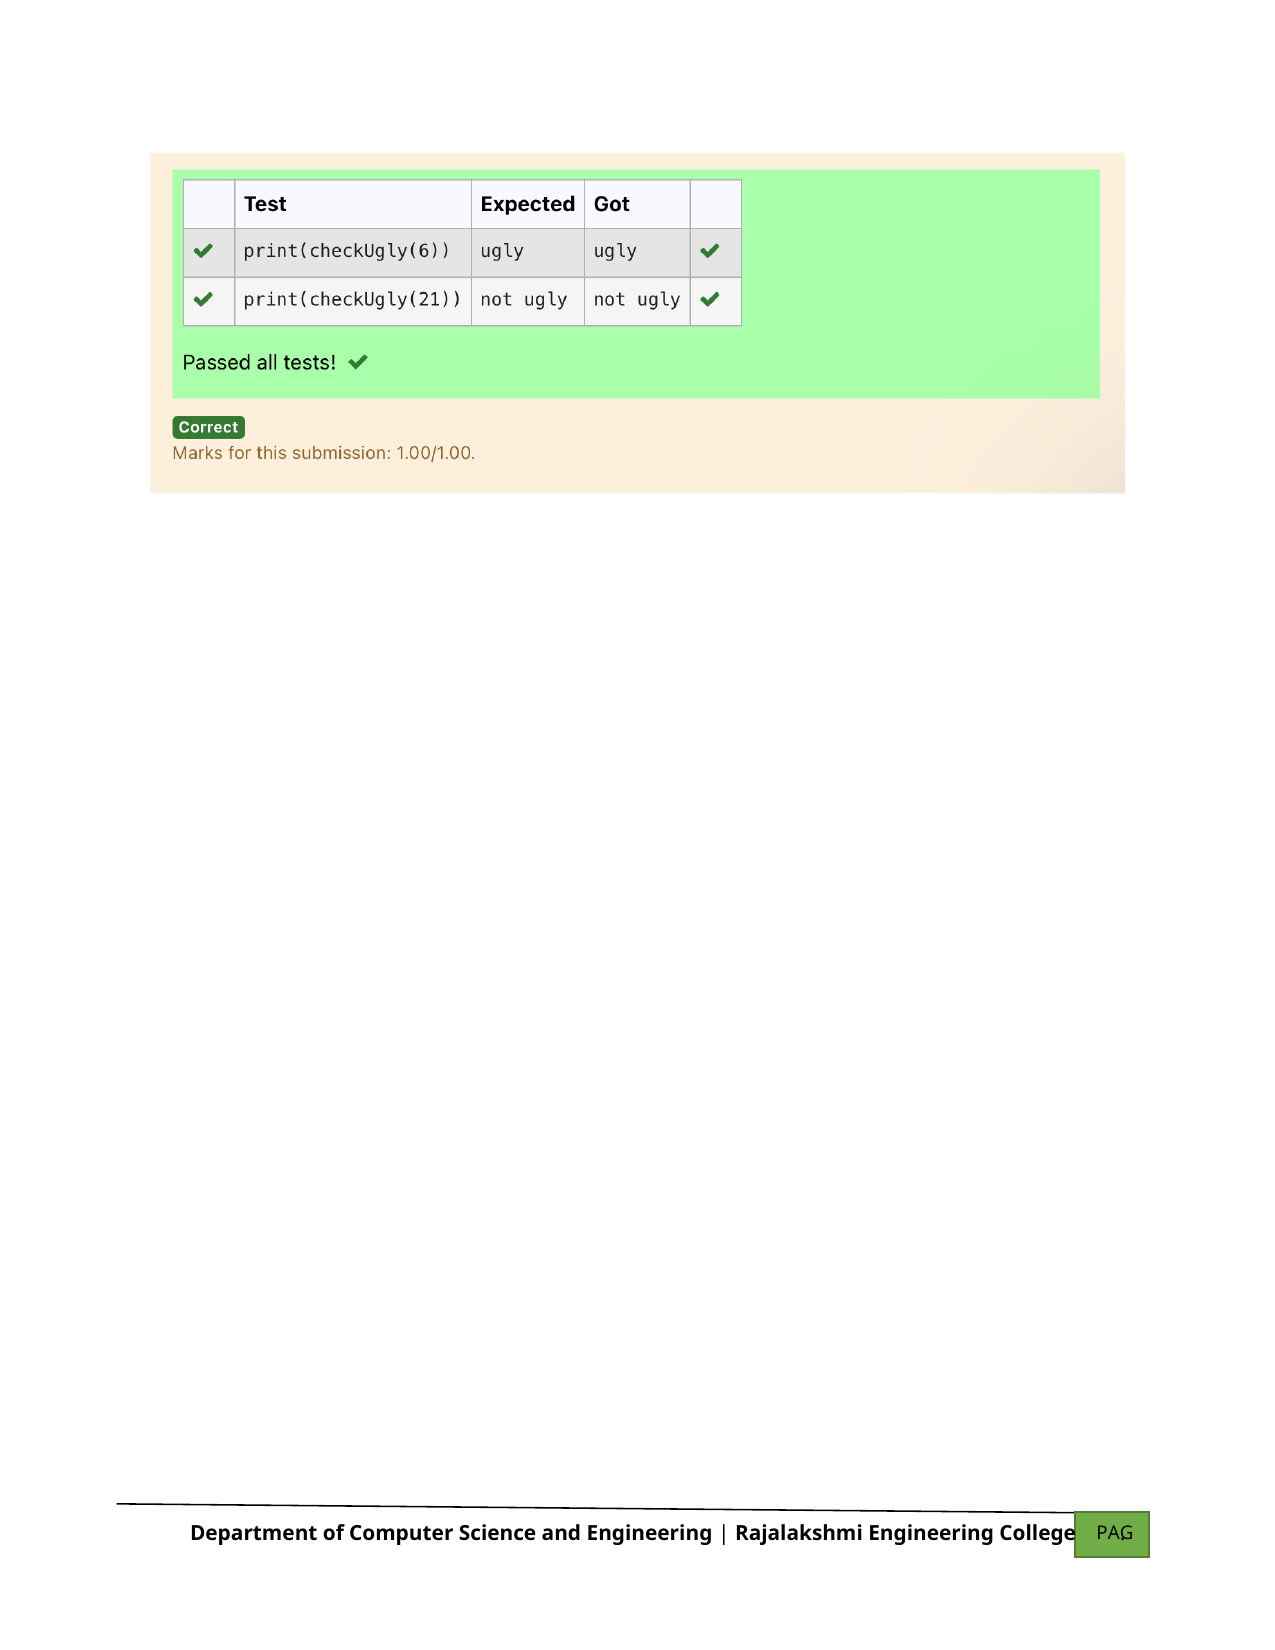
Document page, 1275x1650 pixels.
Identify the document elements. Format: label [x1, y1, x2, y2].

picture [150, 150, 1125, 494]
